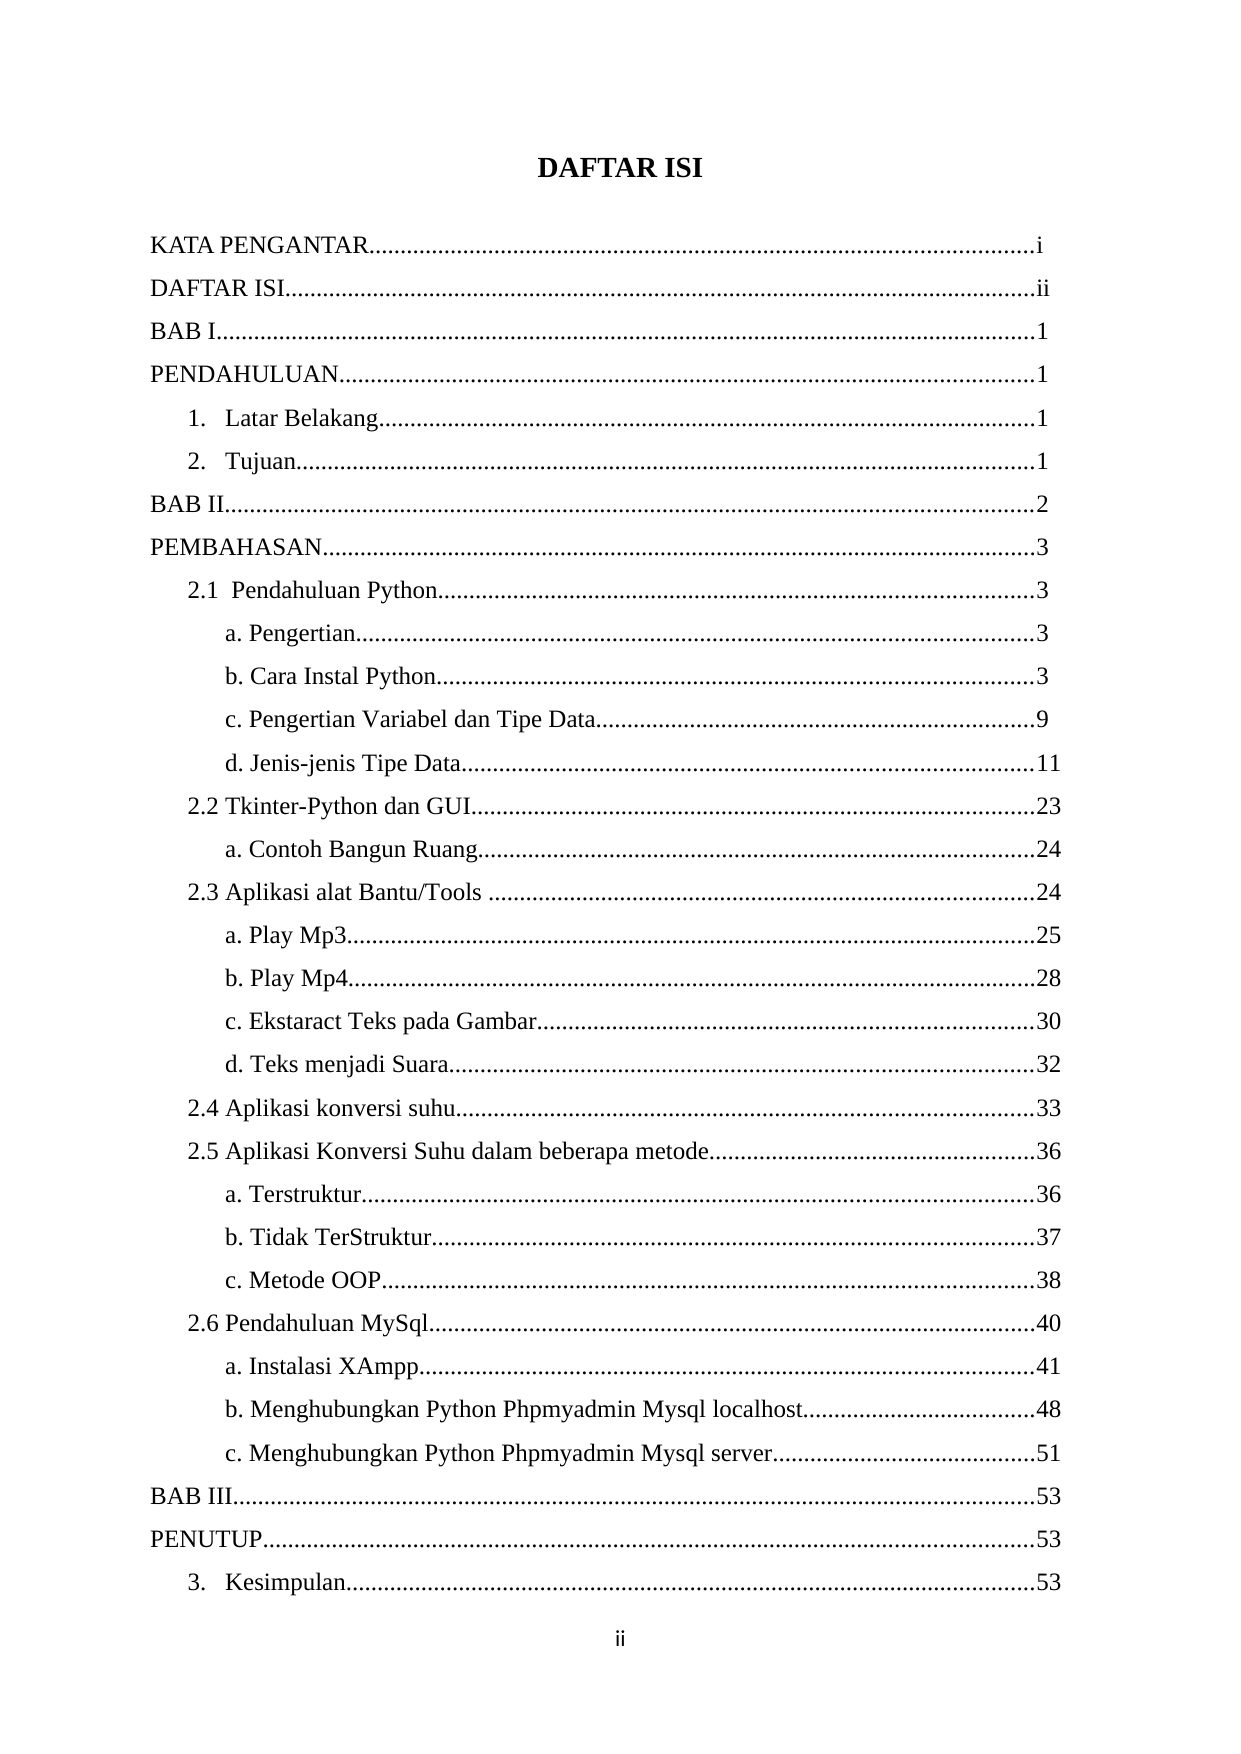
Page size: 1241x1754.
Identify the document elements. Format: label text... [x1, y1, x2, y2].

text BAB III 53 [150, 1481, 1090, 1509]
list Kesimpulan 53 [187, 1567, 1090, 1596]
list b. Menghubungkan Python Phpmyadmin Mysql localhost 48 [225, 1394, 1090, 1423]
list d. Teks menjadi Suara 32 [225, 1049, 1090, 1078]
text KATA PENGANTAR i [150, 230, 1090, 259]
text DAFTAR ISI [150, 150, 1090, 183]
list Aplikasi Konversi Suhu dalam beberapa metode 36 [187, 1136, 1090, 1164]
list Tujuan 1 [187, 446, 1090, 474]
list a. Instalasi XAmpp 41 [225, 1351, 1090, 1380]
list a. Pengertian 3 [225, 618, 1090, 647]
list b. Tidak TerStruktur 37 [225, 1222, 1090, 1251]
text BAB II 2 [150, 489, 1090, 518]
list c. Menghubungkan Python Phpmyadmin Mysql server 51 [225, 1438, 1090, 1466]
list Latar Belakang 1 [187, 403, 1090, 431]
list Tkinter-Python dan GUI 23 [187, 791, 1090, 819]
list b. Cara Instal Python 3 [225, 661, 1090, 690]
list c. Ekstaract Teks pada Gambar 30 [225, 1006, 1090, 1035]
text PENDAHULUAN 1 [150, 359, 1090, 388]
list d. Jenis-jenis Tipe Data 11 [225, 748, 1090, 776]
list b. Play Mp4 28 [225, 963, 1090, 992]
list c. Metode OOP 38 [225, 1265, 1090, 1294]
list Pendahuluan Python 3 [187, 575, 1090, 604]
list a. Terstruktur 36 [225, 1179, 1090, 1208]
text BAB I 1 [150, 316, 1090, 345]
list c. Pengertian Variabel dan Tipe Data 9 [225, 704, 1090, 733]
text DAFTAR ISI ii [150, 273, 1090, 302]
text PEMBAHASAN 3 [150, 532, 1090, 561]
list a. Play Mp3 25 [225, 920, 1090, 949]
list Aplikasi konversi suhu 33 [187, 1093, 1090, 1121]
list Aplikasi alat Bantu/Tools 24 [187, 877, 1090, 906]
text PENUTUP 53 [150, 1524, 1090, 1553]
list a. Contoh Bangun Ruang 24 [225, 834, 1090, 863]
list Pendahuluan MySql 40 [187, 1308, 1090, 1337]
